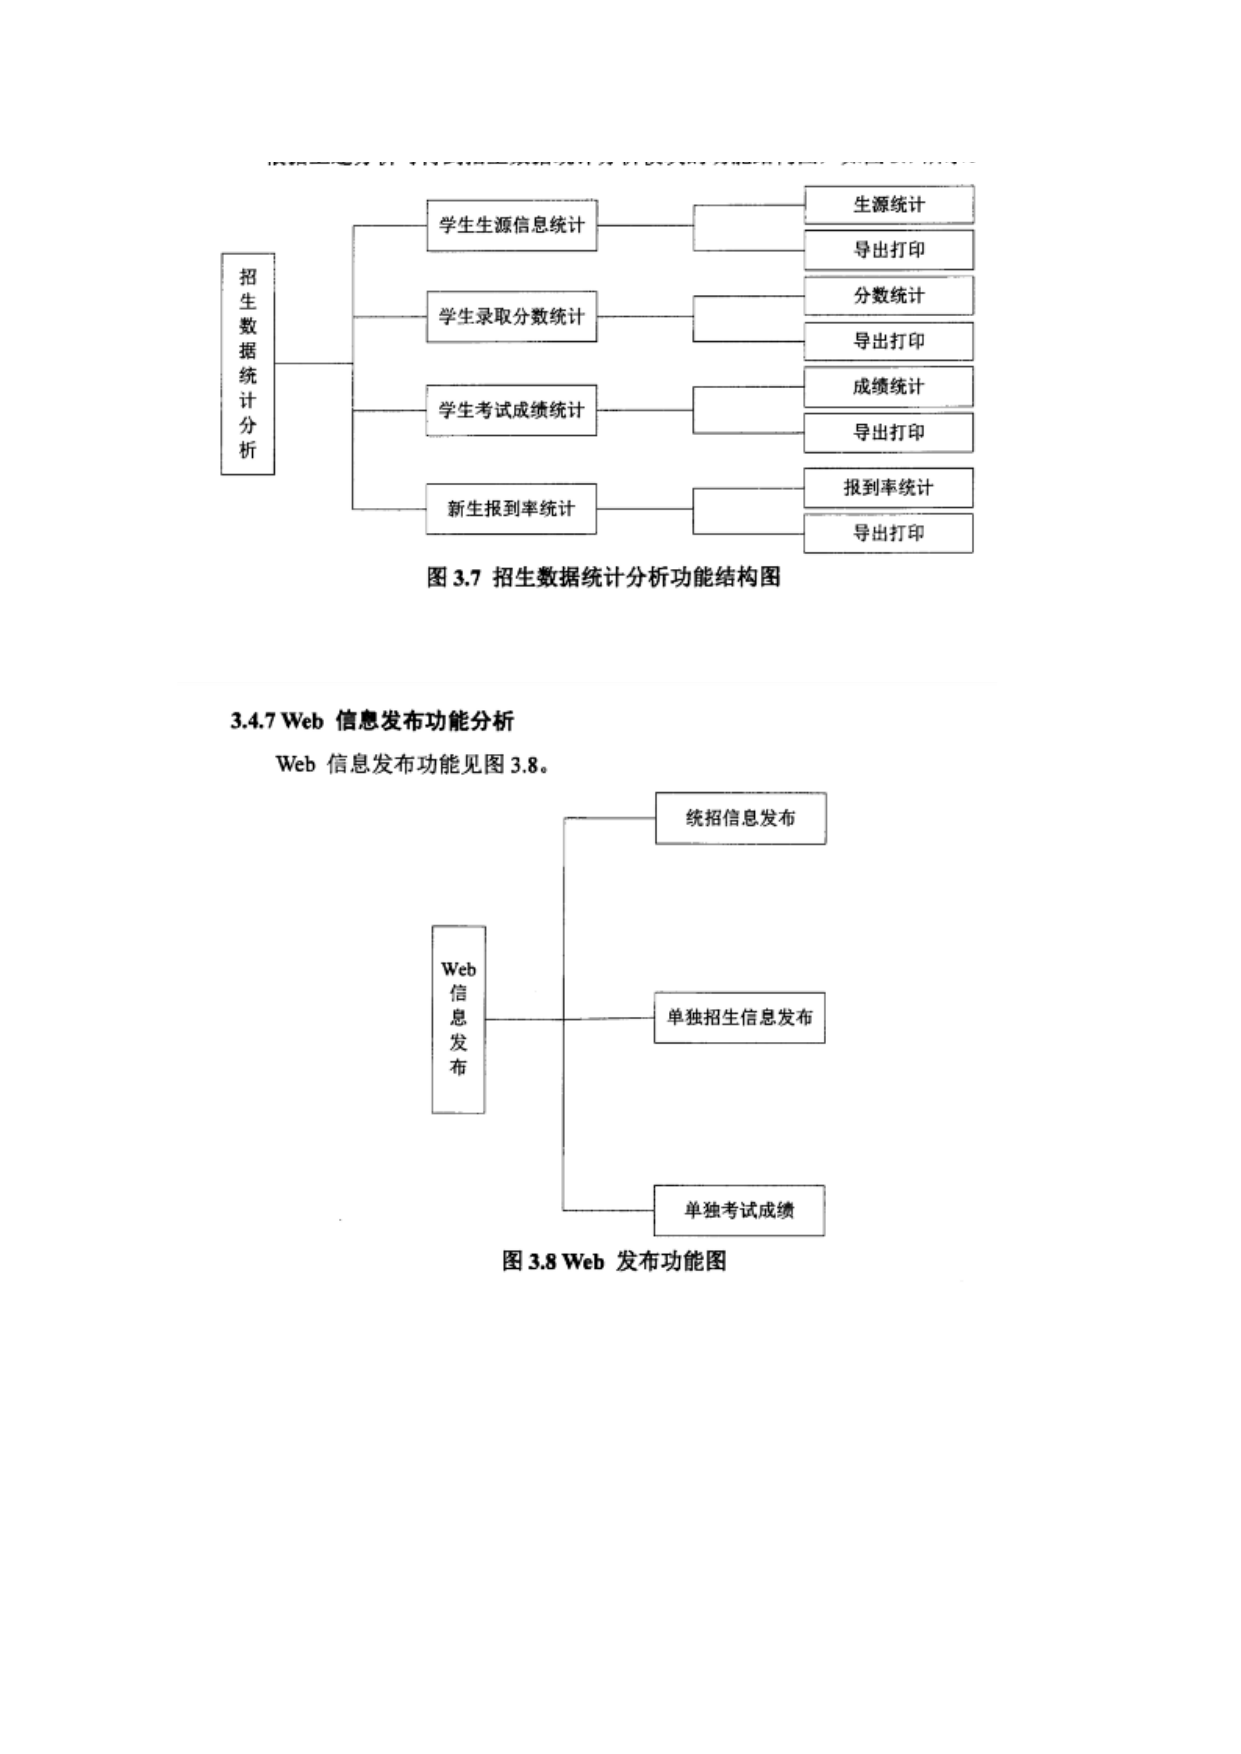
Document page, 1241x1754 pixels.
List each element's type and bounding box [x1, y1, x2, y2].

picture [177, 682, 998, 1293]
picture [177, 162, 1035, 662]
